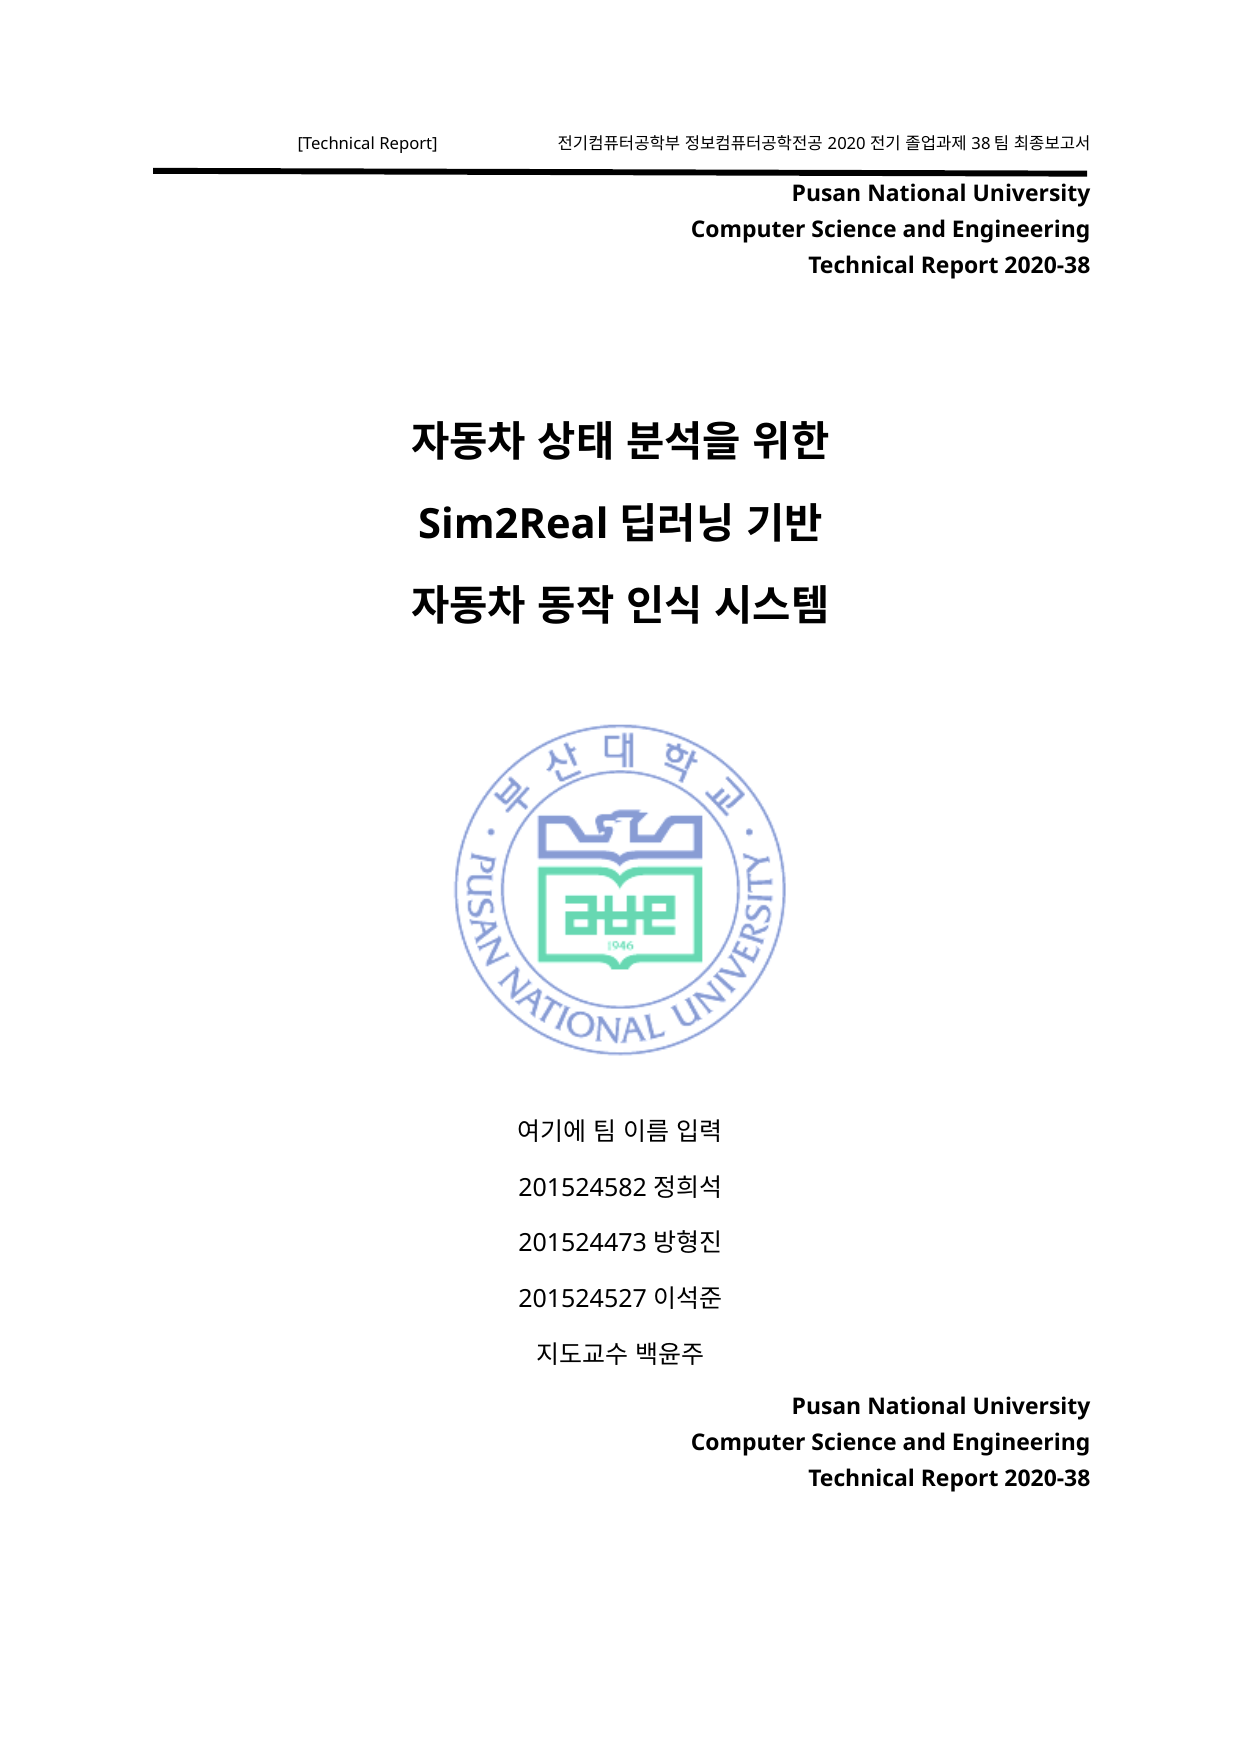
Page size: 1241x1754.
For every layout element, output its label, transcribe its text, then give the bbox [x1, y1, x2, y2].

text 201524582 정희석 [150, 1167, 1090, 1203]
text Pusan National University Computer Science and Engineering Technical Report 2020-38 [652, 177, 1090, 280]
text 지도교수 백윤주 [150, 1334, 1090, 1370]
text 자동차 상태 분석을 위한 [150, 408, 1090, 468]
text Sim2Real 딥러닝 기반 [150, 490, 1090, 550]
text 자동차 동작 인식 시스템 [150, 572, 1090, 632]
text 여기에 팀 이름 입력 [150, 1111, 1090, 1147]
text Pusan National University Computer Science and Engineering Technical Report 2020-38 [652, 1390, 1090, 1493]
text 201524527 이석준 [150, 1278, 1090, 1315]
text 201524473 방형진 [150, 1223, 1090, 1259]
